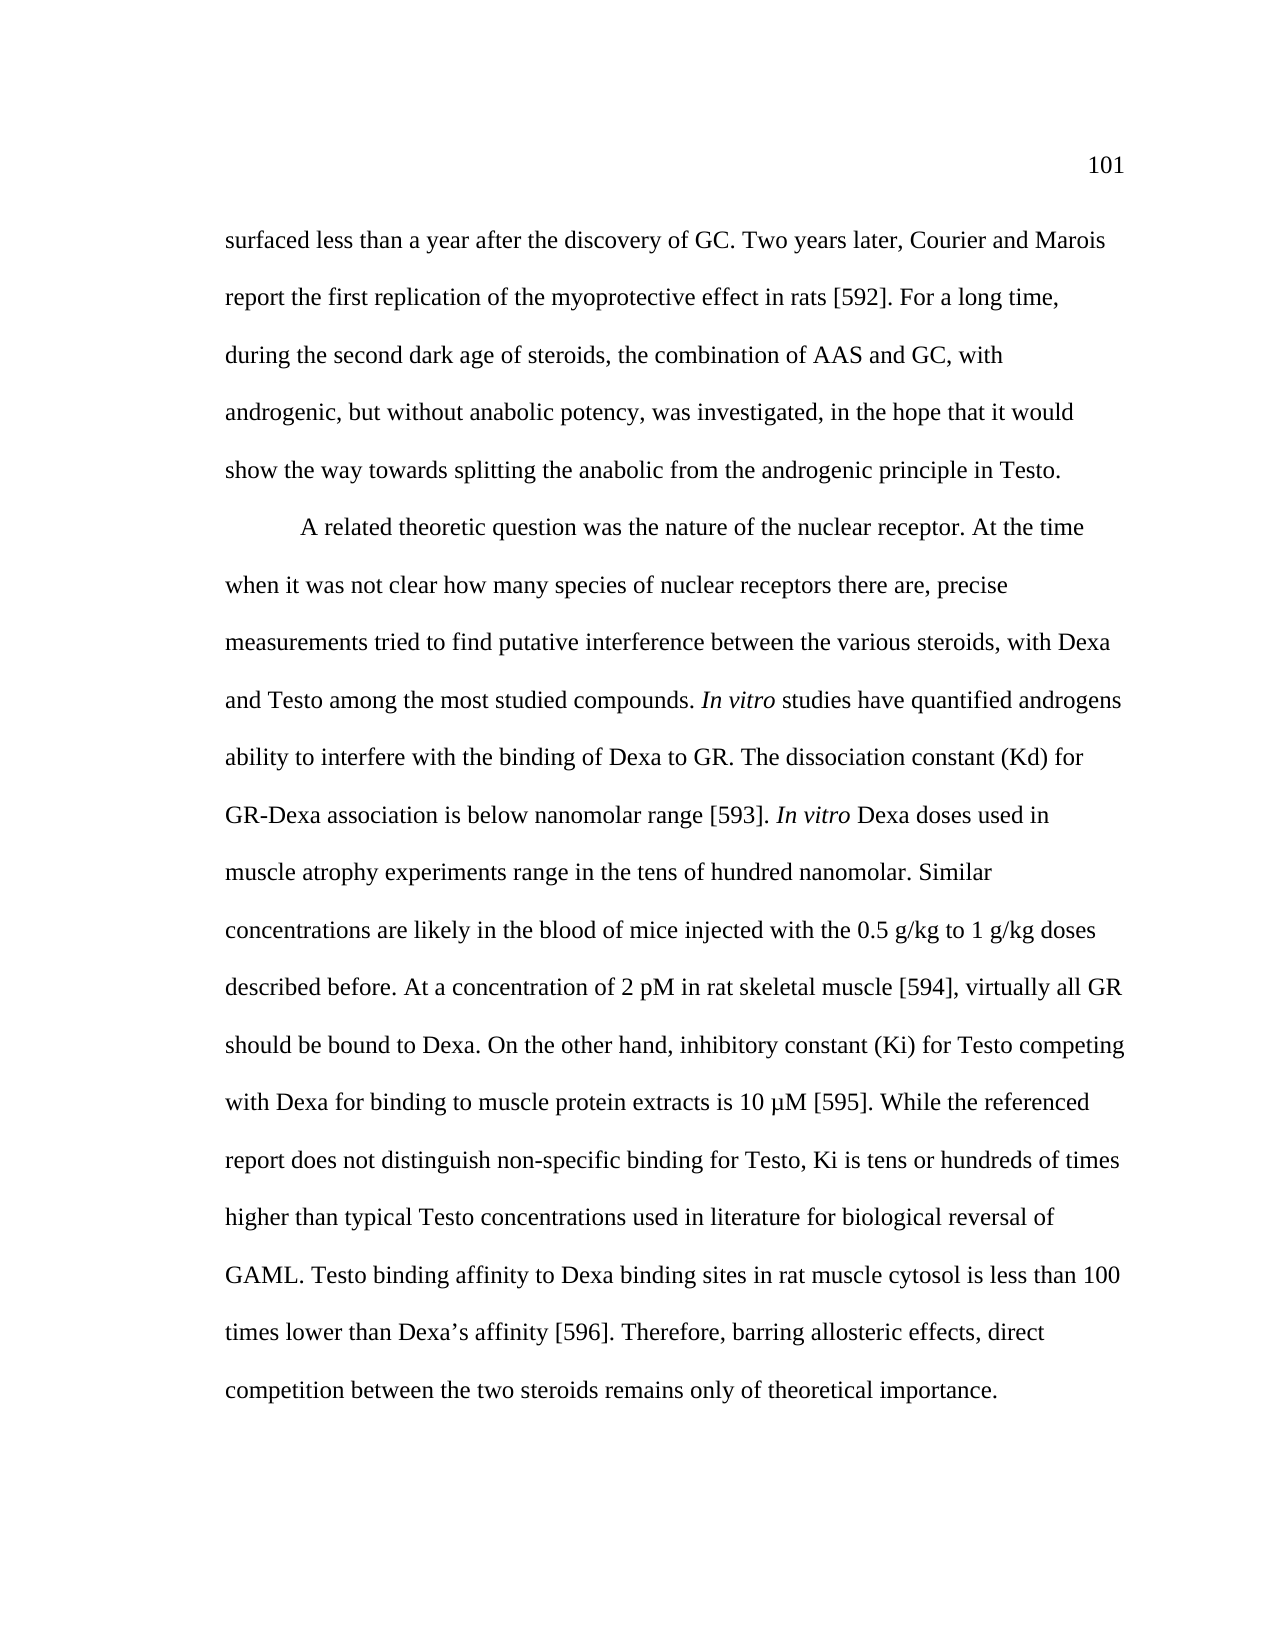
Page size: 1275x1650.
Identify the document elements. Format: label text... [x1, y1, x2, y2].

text A related theoretic question was the nature of the nuclear receptor. At the time when it was not clear how many species of nuclear receptors there are, precise measurements tried to find putative interference between the various steroids, with Dexa and Testo among the most studied compounds. In vitro studies have quantified androgens ability to interfere with the binding of Dexa to GR. The dissociation constant (Kd) for GR-Dexa association is below nanomolar range [593]. In vitro Dexa doses used in muscle atrophy experiments range in the tens of hundred nanomolar. Similar concentrations are likely in the blood of mice injected with the 0.5 g/kg to 1 g/kg doses described before. At a concentration of 2 pM in rat skeletal muscle [594], virtually all GR should be bound to Dexa. On the other hand, inhibitory constant (Ki) for Testo competing with Dexa for binding to muscle protein extracts is 10 µM [595]. While the referenced report does not distinguish non-specific binding for Testo, Ki is tens or hundreds of times higher than typical Testo concentrations used in literature for biological reversal of GAML. Testo binding affinity to Dexa binding sites in rat muscle cytosol is less than 100 times lower than Dexa’s affinity [596]. Therefore, barring allosteric effects, direct competition between the two steroids remains only of theoretical importance. [225, 512, 1125, 1404]
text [225, 225, 1125, 484]
